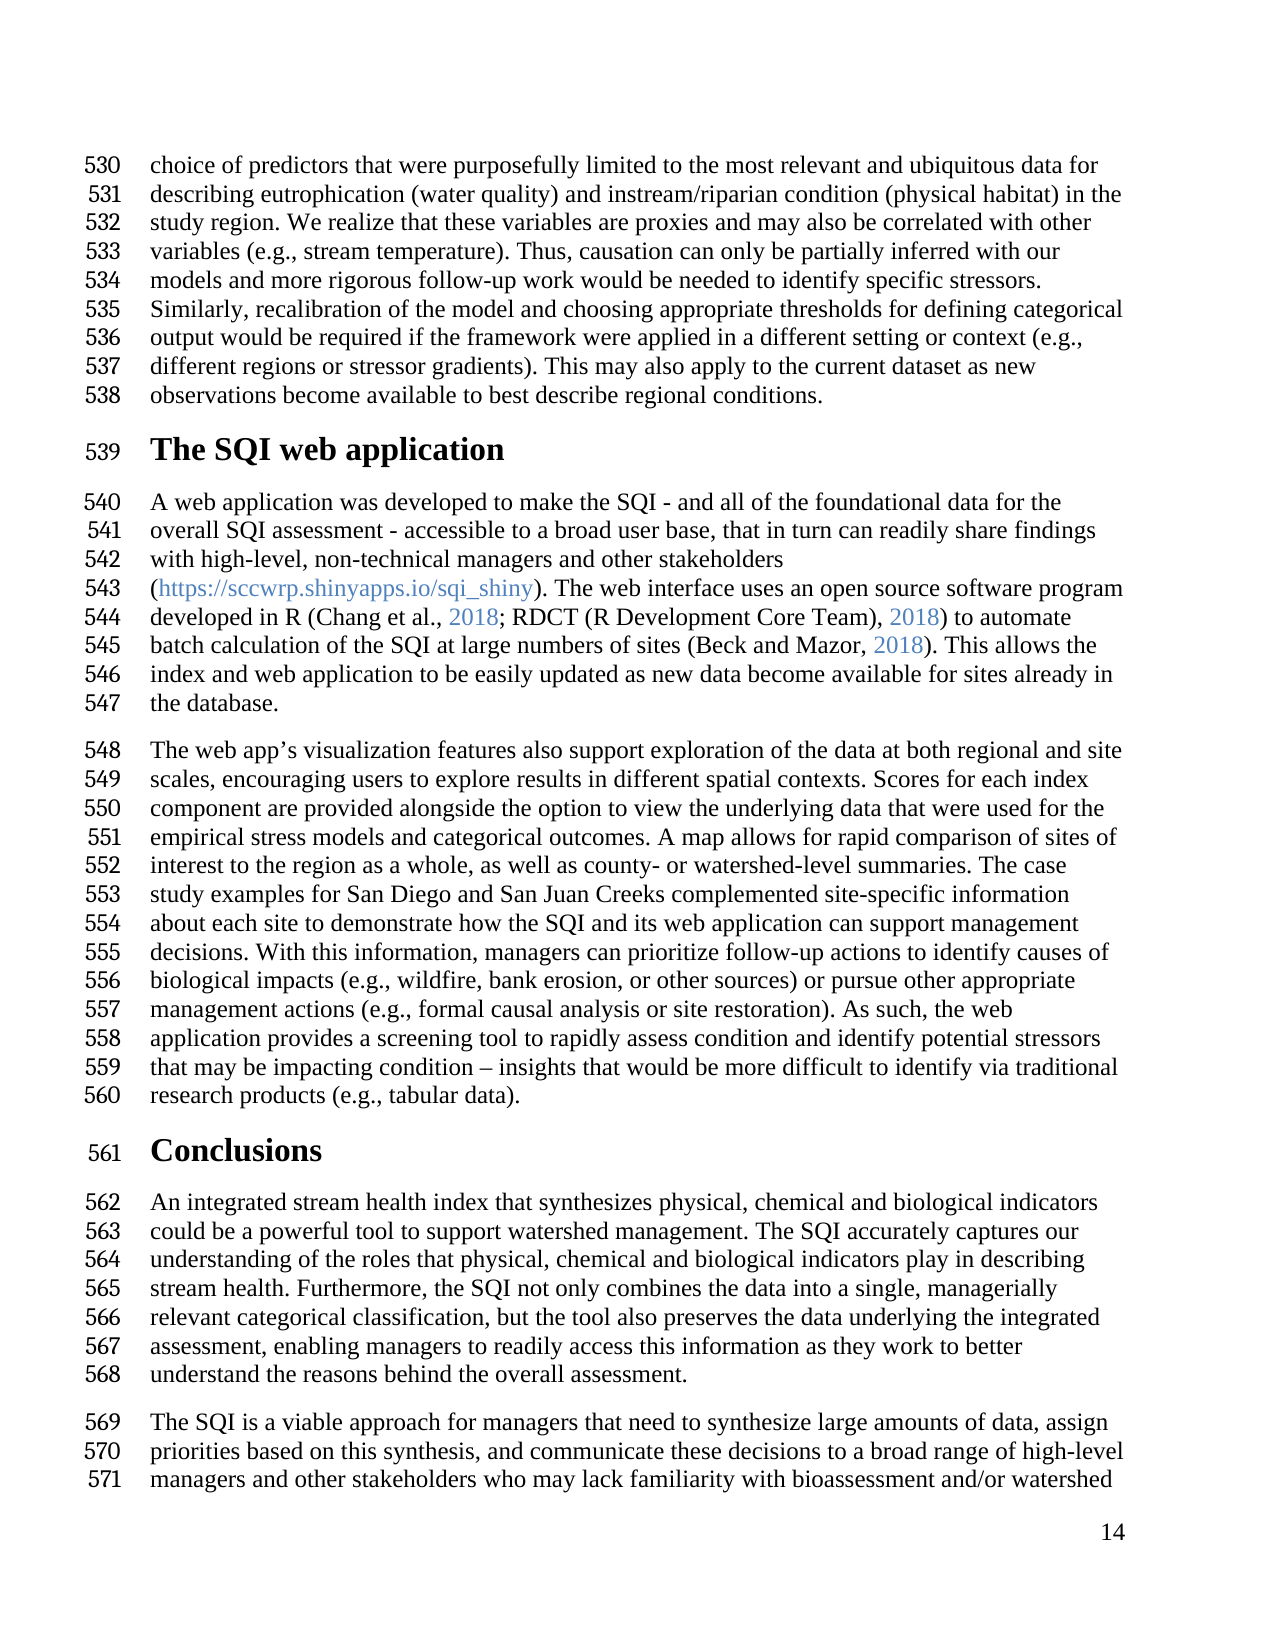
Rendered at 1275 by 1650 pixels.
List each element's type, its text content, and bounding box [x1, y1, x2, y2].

text An integrated stream health index that synthesizes physical, chemical and biological indicators could be a powerful tool to support watershed management. The SQI accurately captures our understanding of the roles that physical, chemical and biological indicators play in describing stream health. Furthermore, the SQI not only combines the data into a single, managerially relevant categorical classification, but the tool also preserves the data underlying the integrated assessment, enabling managers to readily access this information as they work to better understand the reasons behind the overall assessment. [150, 1187, 1125, 1388]
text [150, 1407, 1125, 1493]
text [150, 150, 1125, 409]
subtitle The SQI web application [150, 429, 1125, 468]
text The web app’s visualization features also support exploration of the data at both regional and site scales, encouraging users to explore results in different spatial contexts. Scores for each index component are provided alongside the option to view the underlying data that were used for the empirical stress models and categorical outcomes. A map allows for rapid comparison of sites of interest to the region as a whole, as well as county- or watershed-level summaries. The case study examples for San Diego and San Juan Creeks complemented site-specific information about each site to demonstrate how the SQI and its web application can support management decisions. With this information, managers can prioritize follow-up actions to identify causes of biological impacts (e.g., wildfire, bank erosion, or other sources) or pursue other appropriate management actions (e.g., formal causal analysis or site restoration). As such, the web application provides a screening tool to rapidly assess condition and identify potential stressors that may be impacting condition – insights that would be more difficult to identify via traditional research products (e.g., tabular data). [150, 735, 1125, 1109]
text A web application was developed to make the SQI - and all of the foundational data for the overall SQI assessment - accessible to a broad user base, that in turn can readily share findings with high-level, non-technical managers and other stakeholders (https://sccwrp.shinyapps.io/sqi_shiny). The web interface uses an open source software program developed in R (Chang et al., 2018; RDCT (R Development Core Team), 2018) to automate batch calculation of the SQI at large numbers of sites (Beck and Mazor, 2018). This allows the index and web application to be easily updated as new data become available for sites already in the database. [150, 487, 1125, 717]
subtitle Conclusions [150, 1130, 1125, 1168]
